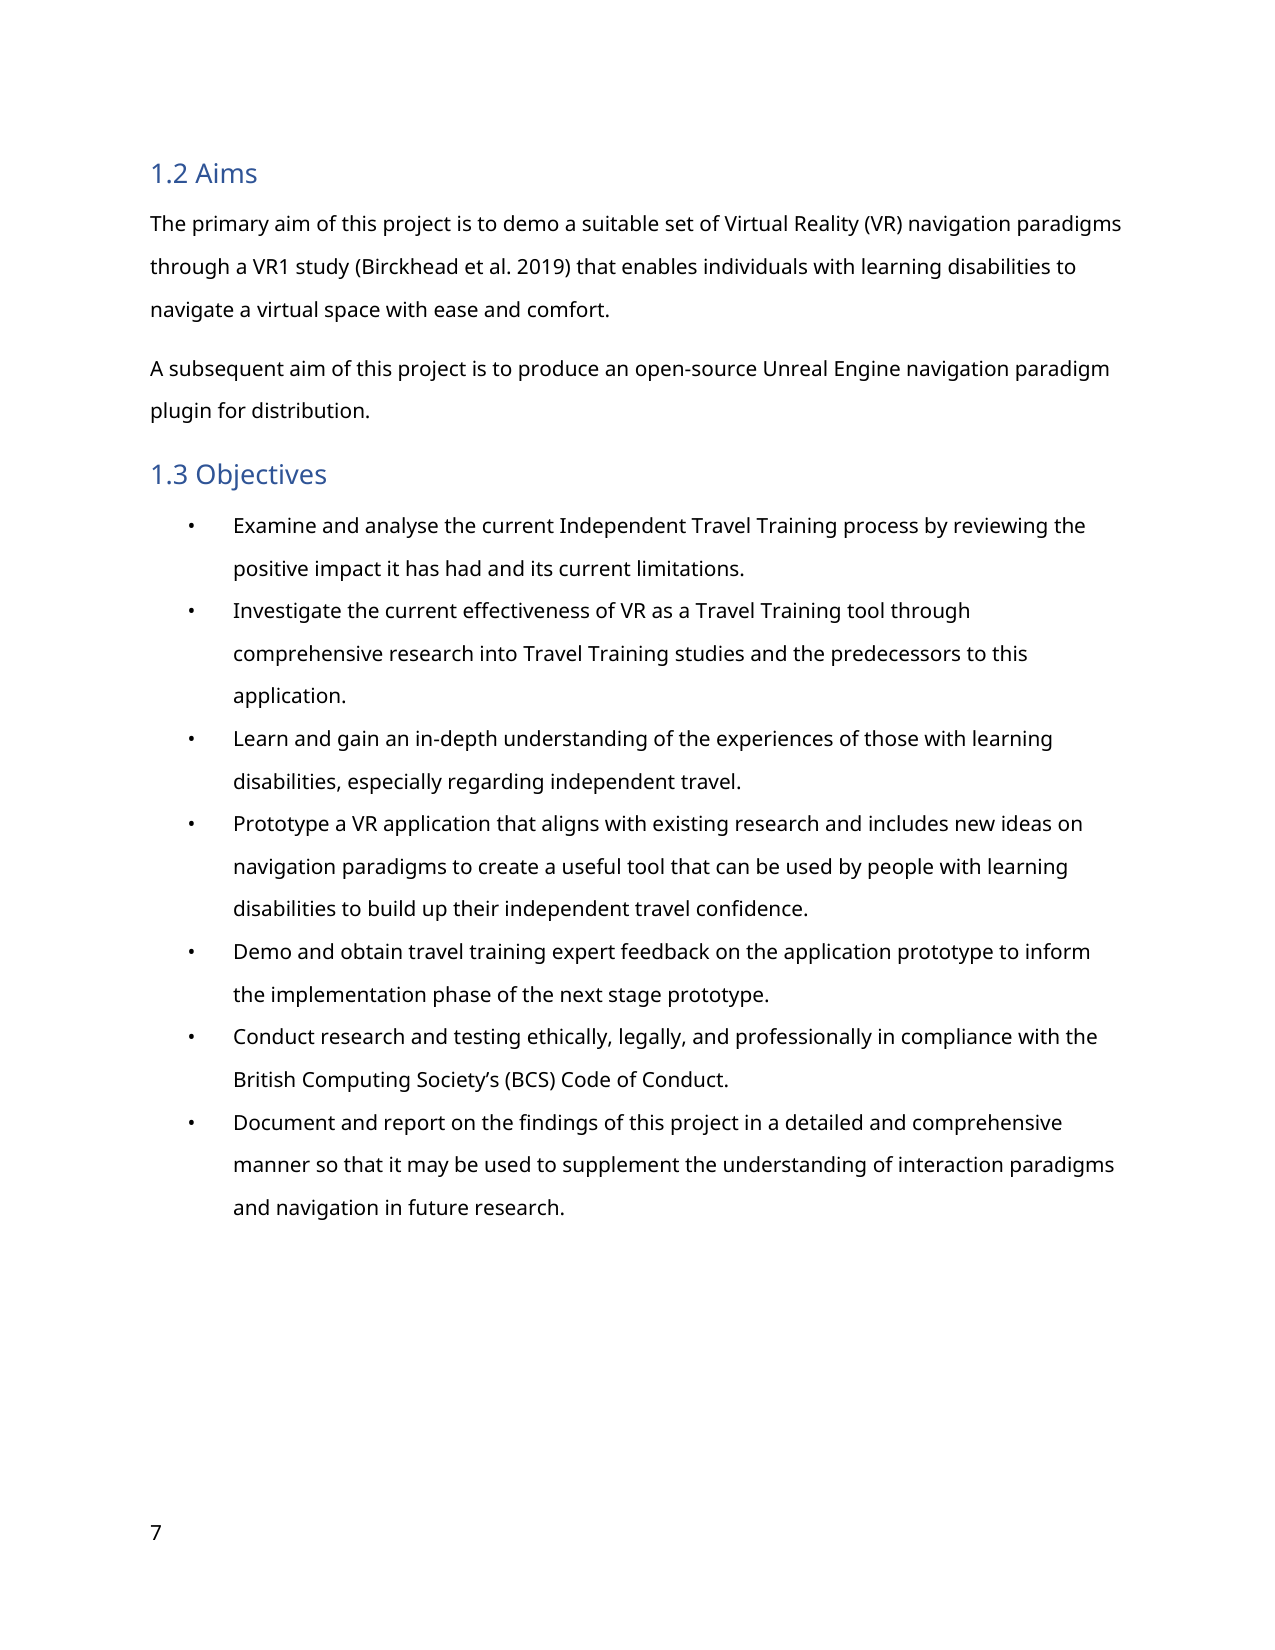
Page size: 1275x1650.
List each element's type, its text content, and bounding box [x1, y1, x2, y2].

list Examine and analyse the current Independent Travel Training process by reviewing the positive impact it has had and its current limitations. [187, 511, 1125, 582]
list Conduct research and testing ethically, legally, and professionally in compliance with the British Computing Society’s (BCS) Code of Conduct. [187, 1022, 1125, 1093]
list Document and report on the findings of this project in a detailed and comprehensive manner so that it may be used to supplement the understanding of interaction paradigms and navigation in future research. [187, 1108, 1125, 1221]
subtitle 1.3 Objectives [150, 456, 1125, 493]
subtitle 1.2 Aims [150, 154, 1125, 191]
list Investigate the current effectiveness of VR as a Travel Training tool through comprehensive research into Travel Training studies and the predecessors to this application. [187, 596, 1125, 710]
text The primary aim of this project is to demo a suitable set of Virtual Reality (VR) navigation paradigms through a VR1 study that enables individuals with learning disabilities to navigate a virtual space with ease and comfort. [150, 209, 1125, 323]
text A subsequent aim of this project is to produce an open-source Unreal Engine navigation paradigm plugin for distribution. [150, 354, 1125, 425]
list Learn and gain an in-depth understanding of the experiences of those with learning disabilities, especially regarding independent travel. [187, 724, 1125, 795]
list Demo and obtain travel training expert feedback on the application prototype to inform the implementation phase of the next stage prototype. [187, 937, 1125, 1008]
list Prototype a VR application that aligns with existing research and includes new ideas on navigation paradigms to create a useful tool that can be used by people with learning disabilities to build up their independent travel confidence. [187, 809, 1125, 923]
